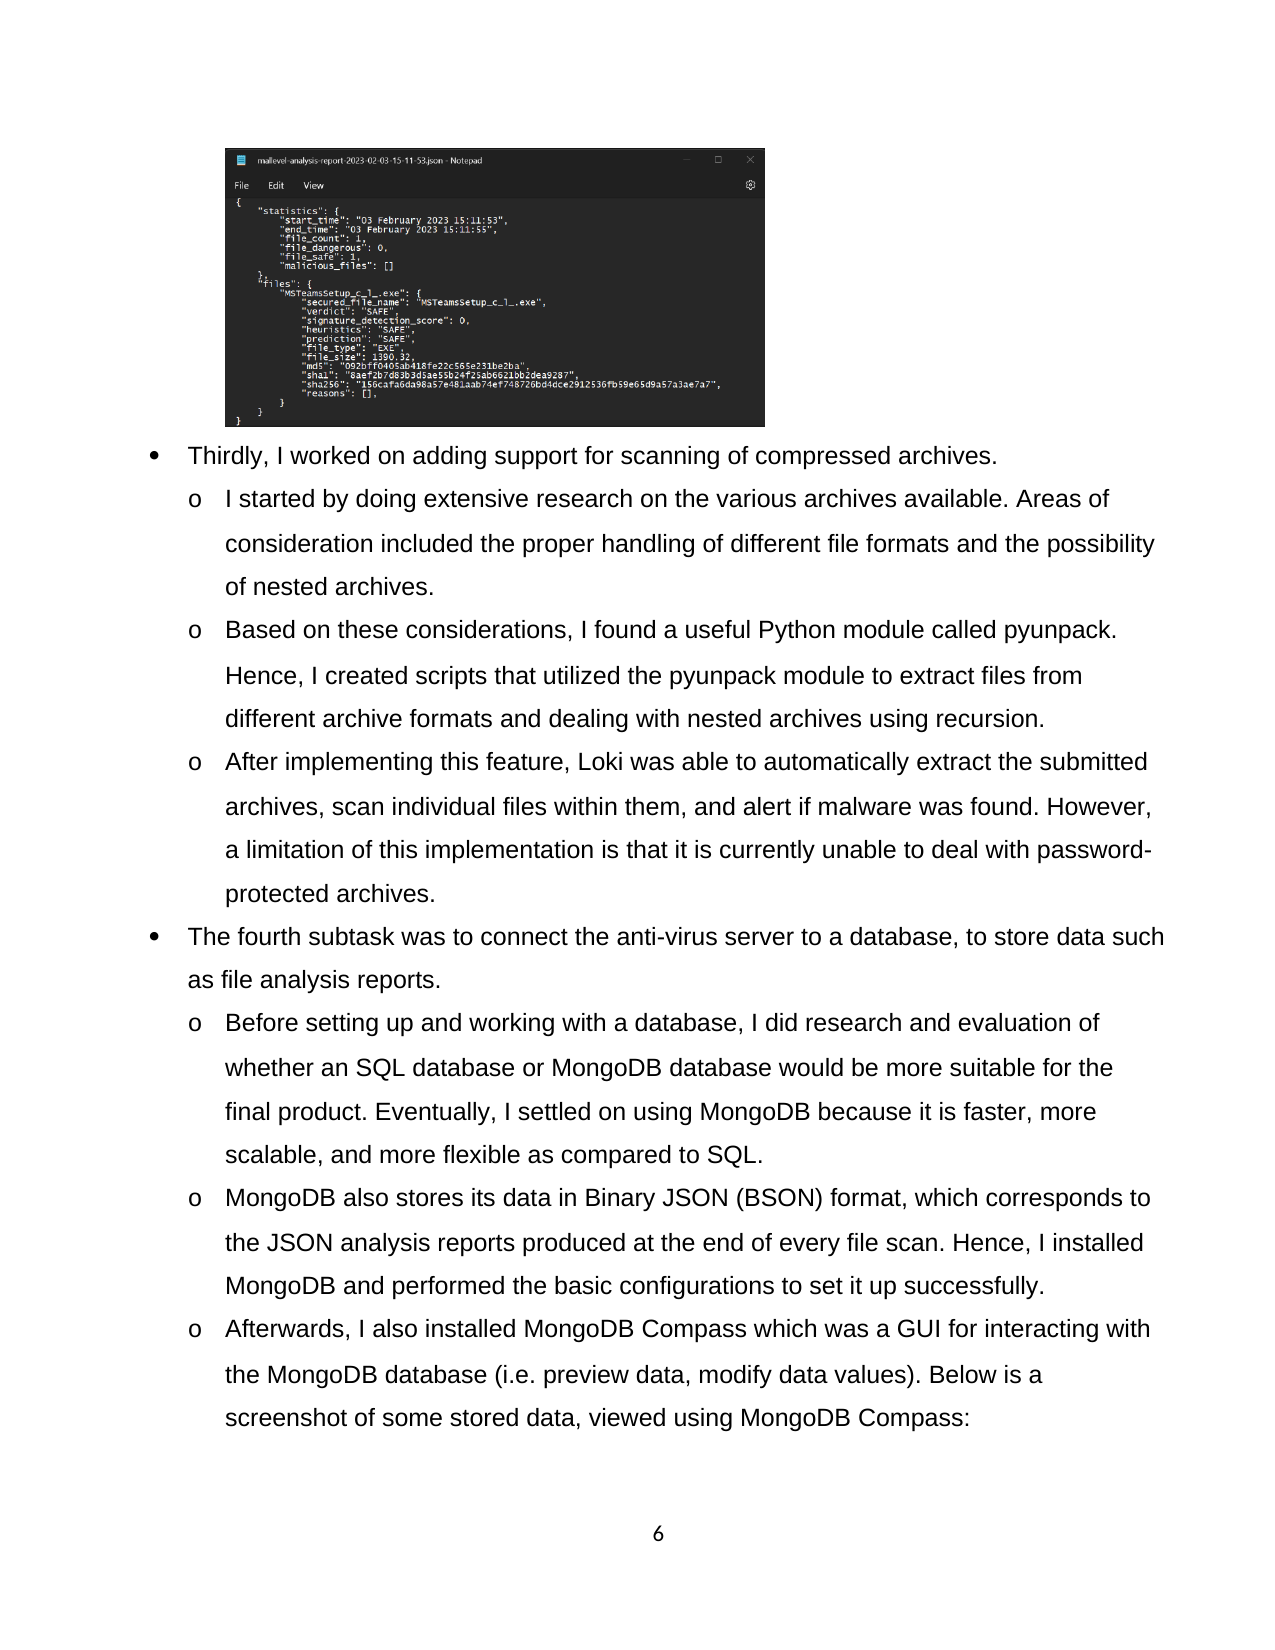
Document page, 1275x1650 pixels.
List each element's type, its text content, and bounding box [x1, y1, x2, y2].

list Based on these considerations, I found a useful Python module called pyunpack. Hence, I created scripts that utilized the pyunpack module to extract files from different archive formats and dealing with nested archives using recursion. [187, 616, 1167, 733]
list Afterwards, I also installed MongoDB Compass which was a GUI for interacting with the MongoDB database (i.e. preview data, modify data values). Below is a screenshot of some stored data, viewed using MongoDB Compass: [187, 1314, 1167, 1432]
list Thirdly, I worked on adding support for scanning of compressed archives. [150, 441, 1167, 469]
list MongoDB also stores its data in Binary JSON (BSON) format, which corresponds to the JSON analysis reports produced at the end of every file scan. Hence, I installed MongoDB and performed the basic configurations to set it up successfully. [187, 1183, 1167, 1300]
picture [225, 148, 765, 427]
list Before setting up and working with a database, I did research and evaluation of whether an SQL database or MongoDB database would be more suitable for the final product. Eventually, I settled on using MongoDB because it is faster, more scalable, and more flexible as compared to SQL. [187, 1008, 1167, 1168]
list After implementing this feature, Loki was able to automatically extract the submitted archives, scan individual files within them, and alert if malware was found. However, a limitation of this implementation is that it is currently unable to deal with password-protected archives. [187, 747, 1167, 907]
list I started by doing extensive research on the various archives available. Areas of consideration included the proper handling of different file formats and the possibility of nested archives. [187, 484, 1167, 601]
list The fourth subtask was to connect the anti-virus server to a database, to store data such as file analysis reports. [150, 922, 1167, 994]
